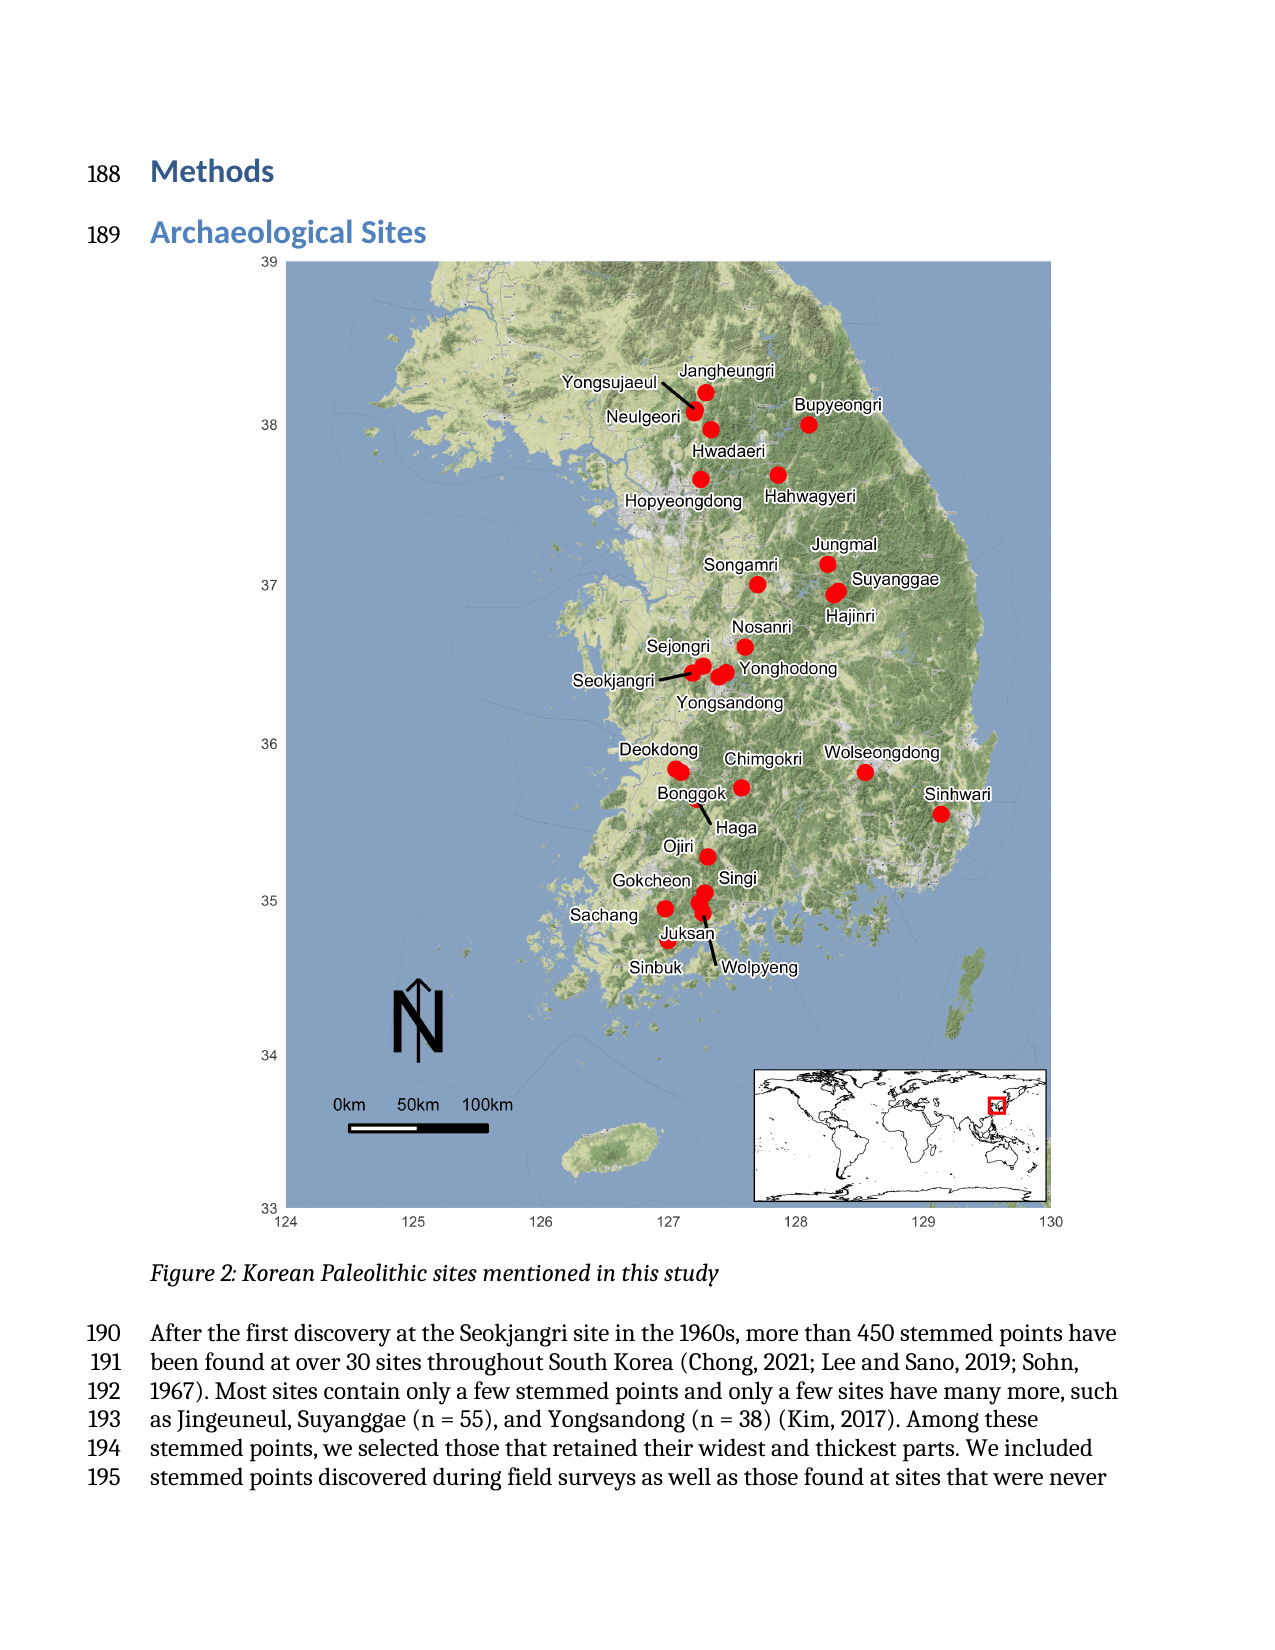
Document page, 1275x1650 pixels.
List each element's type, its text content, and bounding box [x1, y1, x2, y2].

subtitle Methods [150, 150, 1125, 191]
picture [168, 252, 1114, 1239]
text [150, 1319, 1125, 1492]
subtitle Archaeological Sites [150, 212, 1125, 252]
table_header Figure 2: Korean Paleolithic sites mentioned in this study [139, 252, 1114, 1300]
